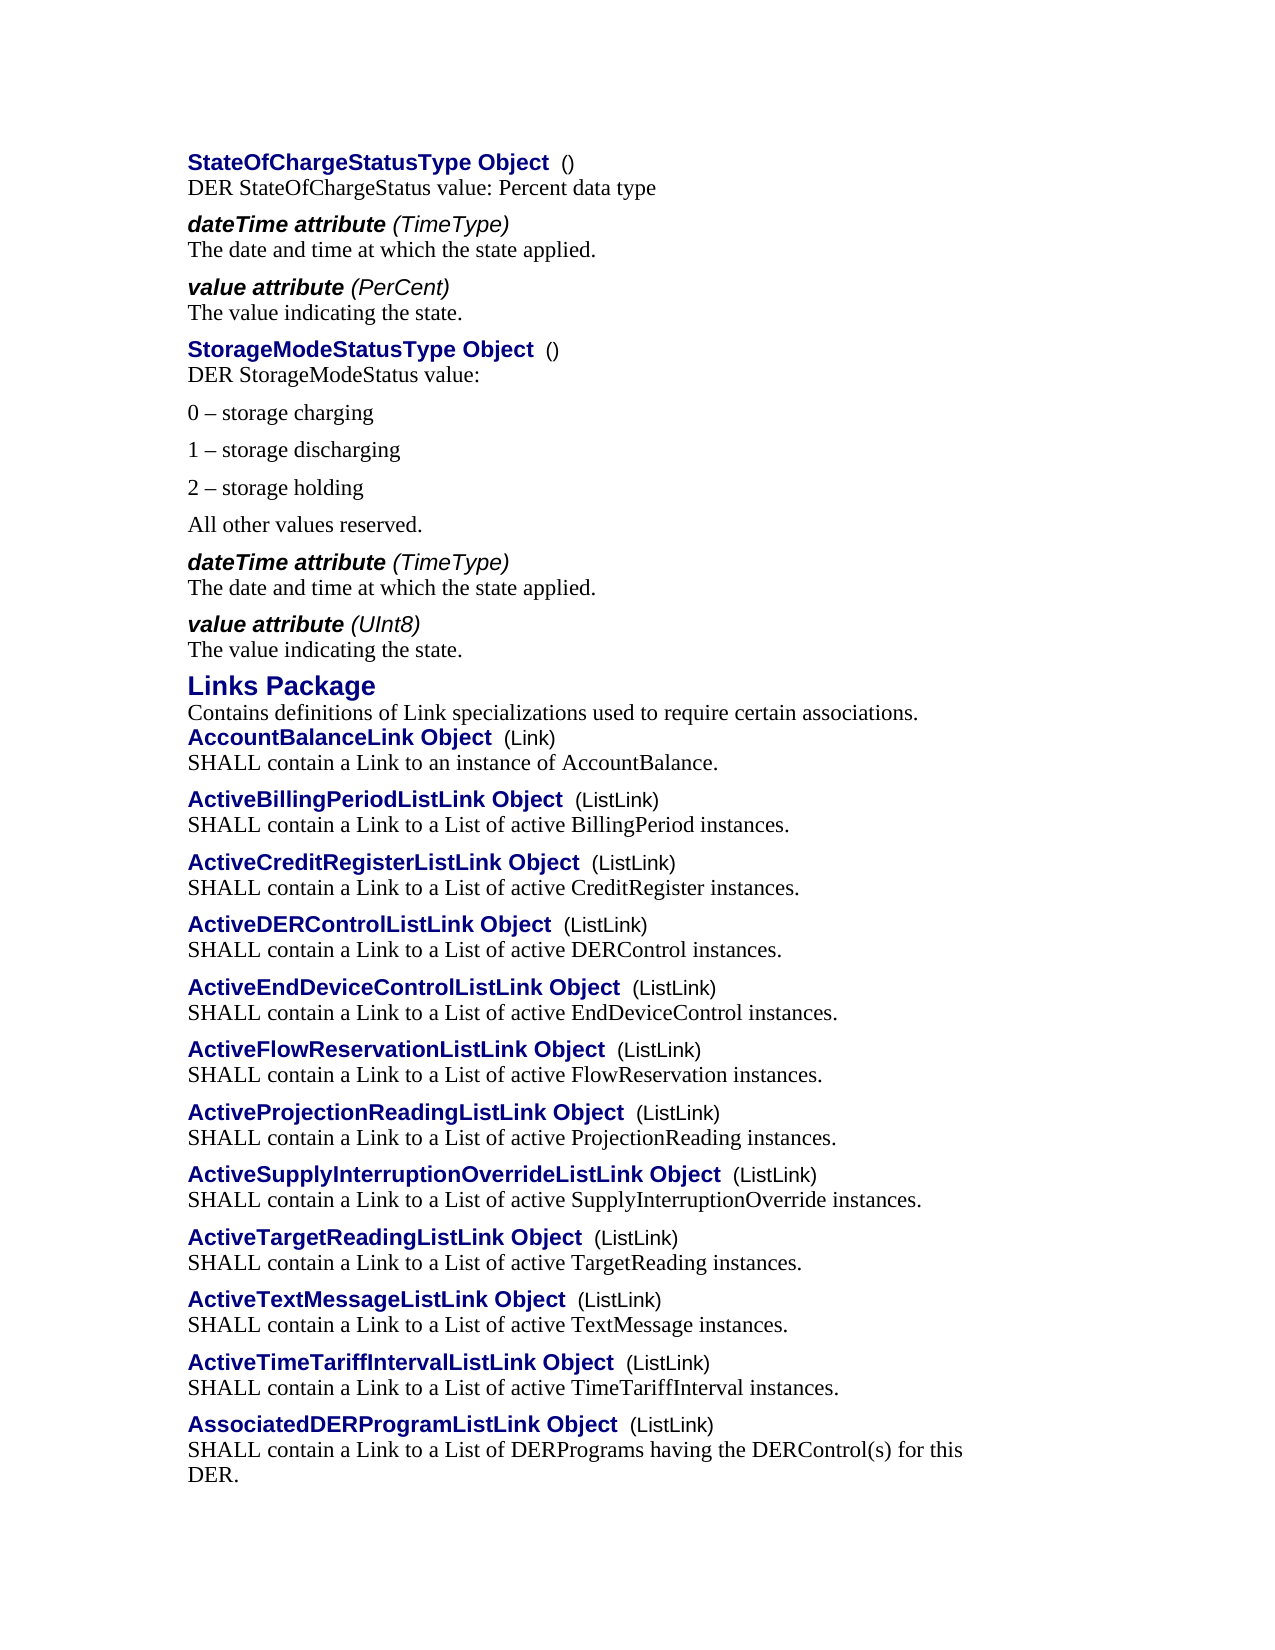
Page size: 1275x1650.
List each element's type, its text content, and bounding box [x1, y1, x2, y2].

subtitle Links Package [187, 675, 1087, 700]
text SHALL contain a Link to an instance of AccountBalance. [187, 750, 1012, 775]
text dateTime attribute (TimeType) [187, 550, 1087, 575]
text The value indicating the state. [187, 300, 1087, 325]
text DER StorageModeStatus value: [187, 362, 1012, 387]
text value attribute (PerCent) [187, 275, 1087, 300]
text ActiveEndDeviceControlListLink Object (ListLink) [187, 975, 1087, 1000]
text ActiveCreditRegisterListLink Object (ListLink) [187, 850, 1087, 875]
text SHALL contain a Link to a List of active TargetReading instances. [187, 1250, 1012, 1275]
text The date and time at which the state applied. [187, 575, 1087, 600]
text StateOfChargeStatusType Object () [187, 150, 1087, 175]
text 2 – storage holding [187, 475, 1012, 500]
text SHALL contain a Link to a List of active BillingPeriod instances. [187, 812, 1012, 837]
text ActiveProjectionReadingListLink Object (ListLink) [187, 1100, 1087, 1125]
text ActiveDERControlListLink Object (ListLink) [187, 912, 1087, 937]
text SHALL contain a Link to a List of active TextMessage instances. [187, 1312, 1012, 1337]
text ActiveTextMessageListLink Object (ListLink) [187, 1287, 1087, 1312]
text SHALL contain a Link to a List of active EndDeviceControl instances. [187, 1000, 1012, 1025]
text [187, 237, 1087, 262]
text 1 – storage discharging [187, 437, 1012, 462]
text ActiveSupplyInterruptionOverrideListLink Object (ListLink) [187, 1162, 1087, 1187]
text SHALL contain a Link to a List of active SupplyInterruptionOverride instances. [187, 1187, 1012, 1212]
text SHALL contain a Link to a List of active FlowReservation instances. [187, 1062, 1012, 1087]
text 0 – storage charging [187, 400, 1012, 425]
text SHALL contain a Link to a List of active DERControl instances. [187, 937, 1012, 962]
text ActiveTargetReadingListLink Object (ListLink) [187, 1225, 1087, 1250]
text SHALL contain a Link to a List of active ProjectionReading instances. [187, 1125, 1012, 1150]
text SHALL contain a Link to a List of active CreditRegister instances. [187, 875, 1012, 900]
text All other values reserved. [187, 512, 1012, 537]
text SHALL contain a Link to a List of active TimeTariffInterval instances. [187, 1375, 1012, 1400]
text The value indicating the state. [187, 637, 1087, 662]
text dateTime attribute (TimeType) [187, 212, 1087, 237]
text AccountBalanceLink Object (Link) [187, 725, 1087, 750]
text StorageModeStatusType Object () [187, 337, 1087, 362]
text AssociatedDERProgramListLink Object (ListLink) [187, 1412, 1087, 1437]
text ActiveBillingPeriodListLink Object (ListLink) [187, 787, 1087, 812]
text value attribute (UInt8) [187, 612, 1087, 637]
text SHALL contain a Link to a List of DERPrograms having the DERControl(s) for this DER. [187, 1437, 1012, 1487]
text DER StateOfChargeStatus value: Percent data type [187, 175, 1012, 200]
text Contains definitions of Link specializations used to require certain associations. [187, 700, 1087, 725]
text ActiveFlowReservationListLink Object (ListLink) [187, 1037, 1087, 1062]
text ActiveTimeTariffIntervalListLink Object (ListLink) [187, 1350, 1087, 1375]
